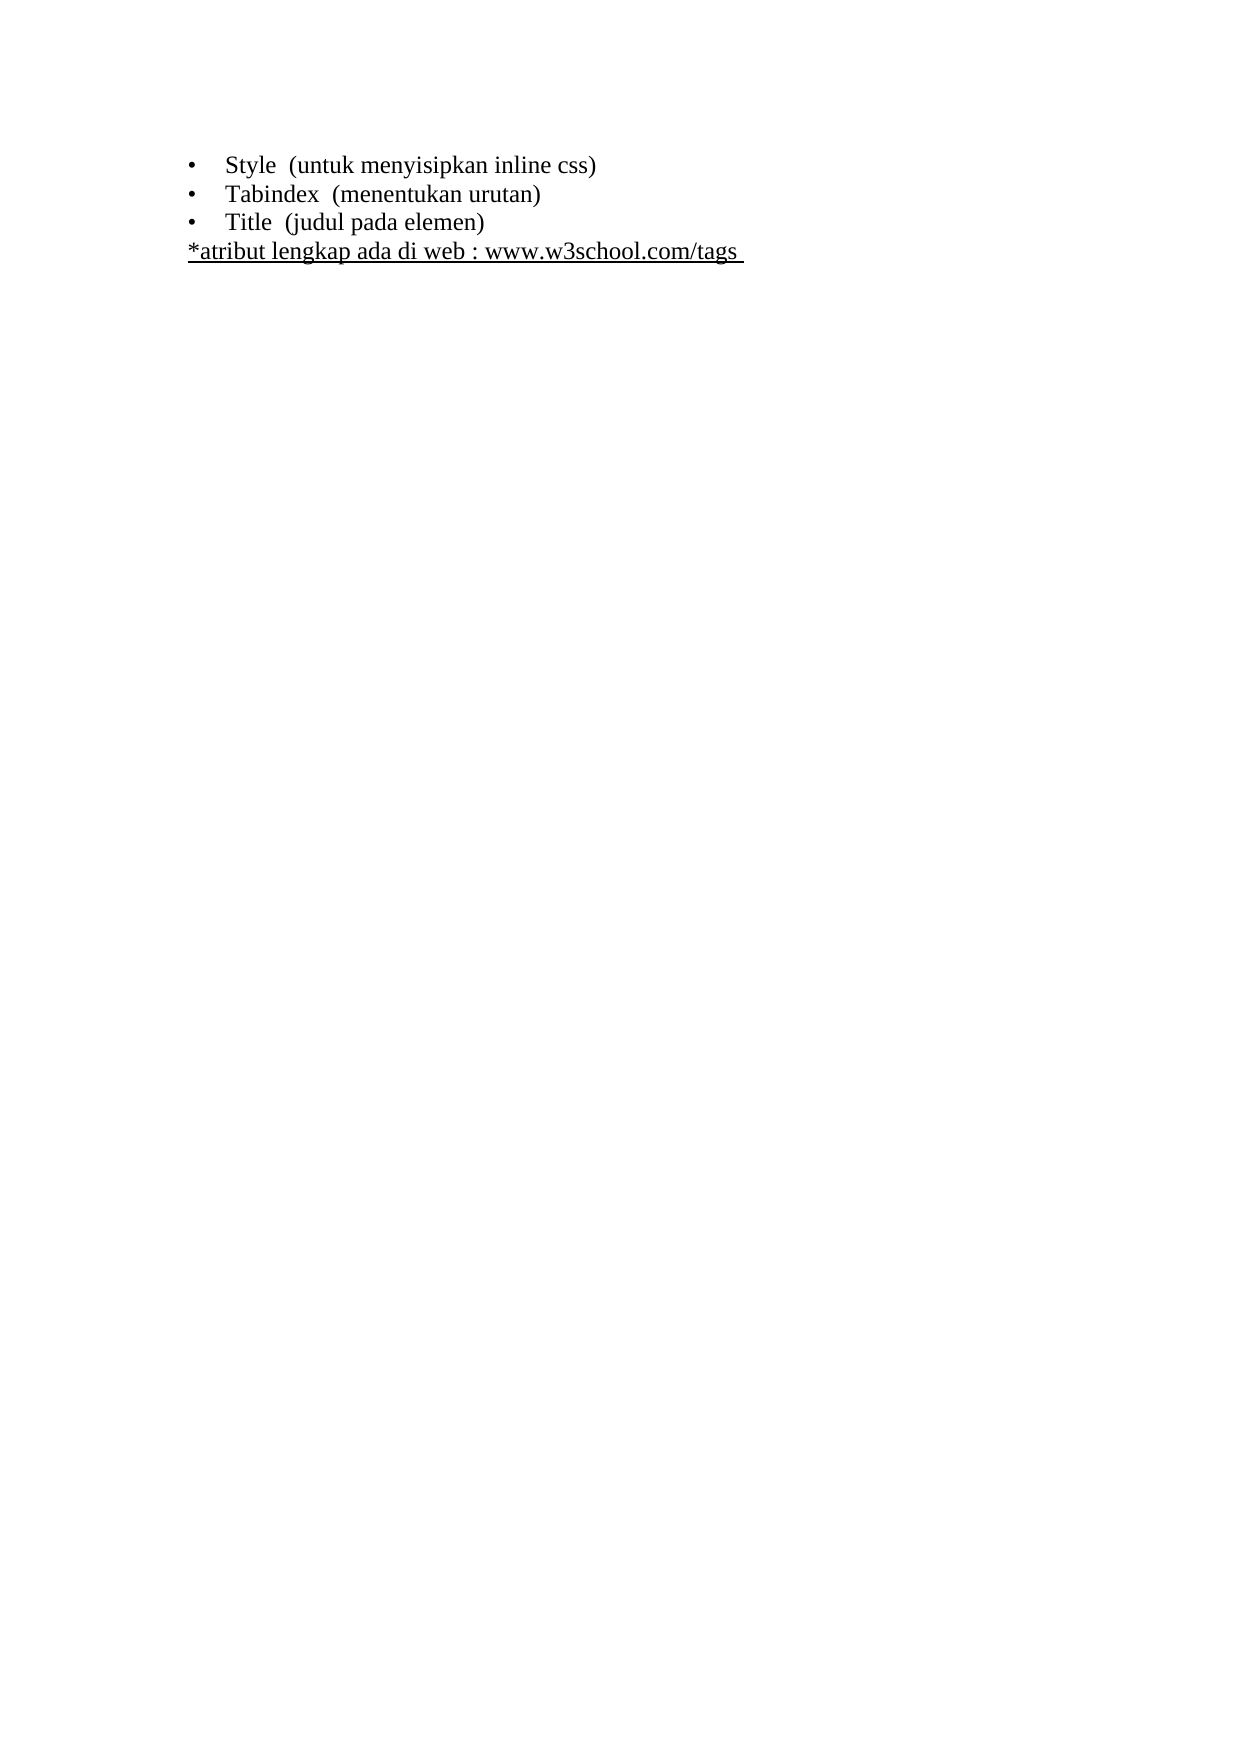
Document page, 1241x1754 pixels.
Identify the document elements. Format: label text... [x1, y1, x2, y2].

list Title (judul pada elemen) [187, 207, 1090, 236]
list Tabindex (menentukan urutan) [187, 179, 1090, 207]
text *atribut lengkap ada di web : www.w3school.com/tags [187, 236, 1090, 265]
list Style (untuk menyisipkan inline css) [187, 150, 1090, 179]
